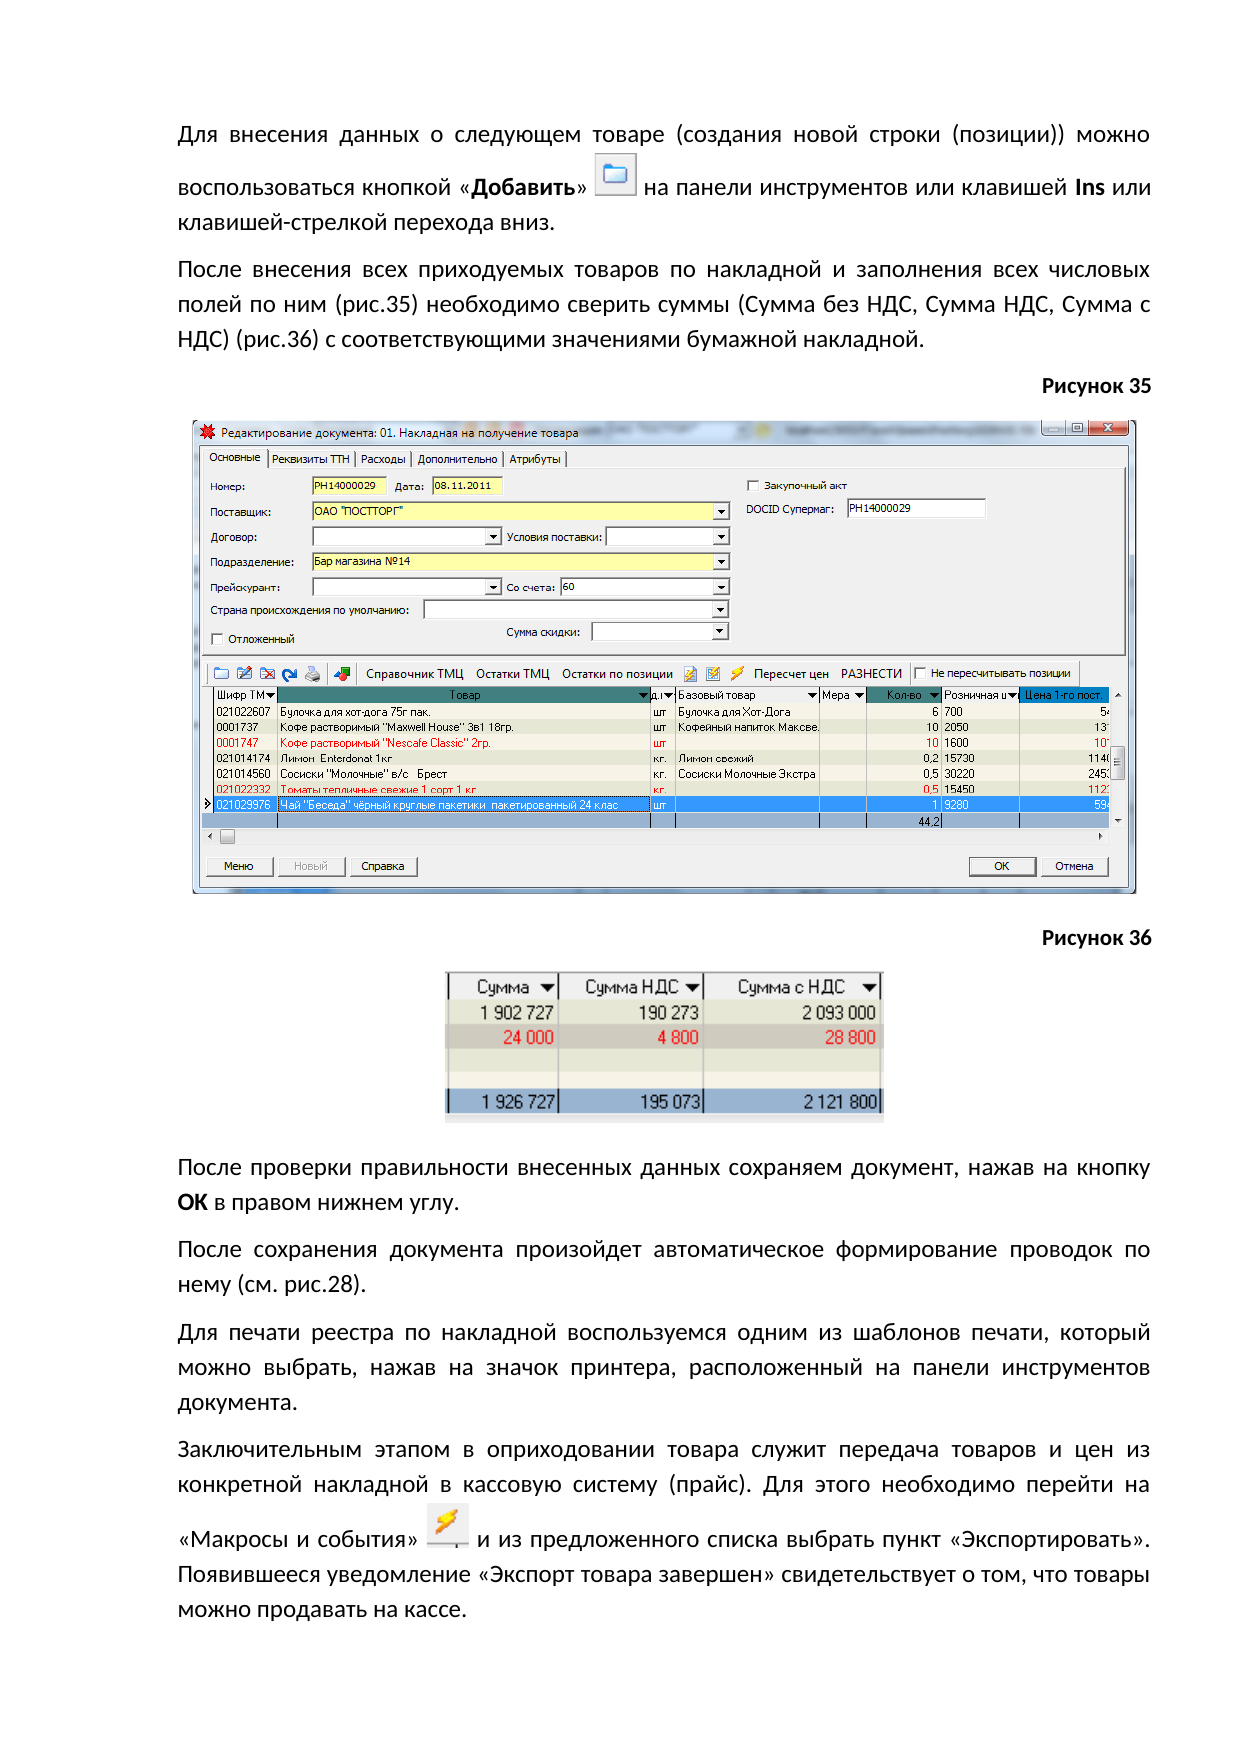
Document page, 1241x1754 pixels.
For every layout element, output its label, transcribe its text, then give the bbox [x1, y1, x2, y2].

text После проверки правильности внесенных данных сохраняем документ, нажав на кнопку OK в правом нижнем углу. [177, 1151, 1152, 1216]
picture [192, 420, 1137, 894]
text Рисунок 36 [177, 923, 1152, 951]
text После внесения всех приходуемых товаров по накладной и заполнения всех числовых полей по ним (рис.35) необходимо сверить суммы (Сумма без НДС, Сумма НДС, Сумма с НДС) (рис.36) с соответствующими значениями бумажной накладной. [177, 253, 1152, 354]
picture [426, 1503, 469, 1548]
text Для печати реестра по накладной воспользуемся одним из шаблонов печати, который можно выбрать, нажав на значок принтера, расположенный на панели инструментов документа. [177, 1316, 1152, 1416]
text Для внесения данных о следующем товаре (создания новой строки (позиции)) можно воспользоваться кнопкой «Добавить» на панели инструментов или клавишей Ins или клавишей-стрелкой перехода вниз. [177, 118, 1152, 237]
text После сохранения документа произойдет автоматическое формирование проводок по нему (см. рис.28). [177, 1233, 1152, 1299]
picture [444, 971, 884, 1123]
text Рисунок 35 [177, 371, 1152, 399]
picture [594, 153, 637, 196]
text Заключительным этапом в оприходовании товара служит передача товаров и цен из конкретной накладной в кассовую систему (прайс). Для этого необходимо перейти на «Макросы и события» и из предложенного списка выбрать пункт «Экспортировать». Появившееся уведомление «Экспорт товара завершен» свидетельствует о том, что товары можно продавать на кассе. [177, 1433, 1152, 1624]
